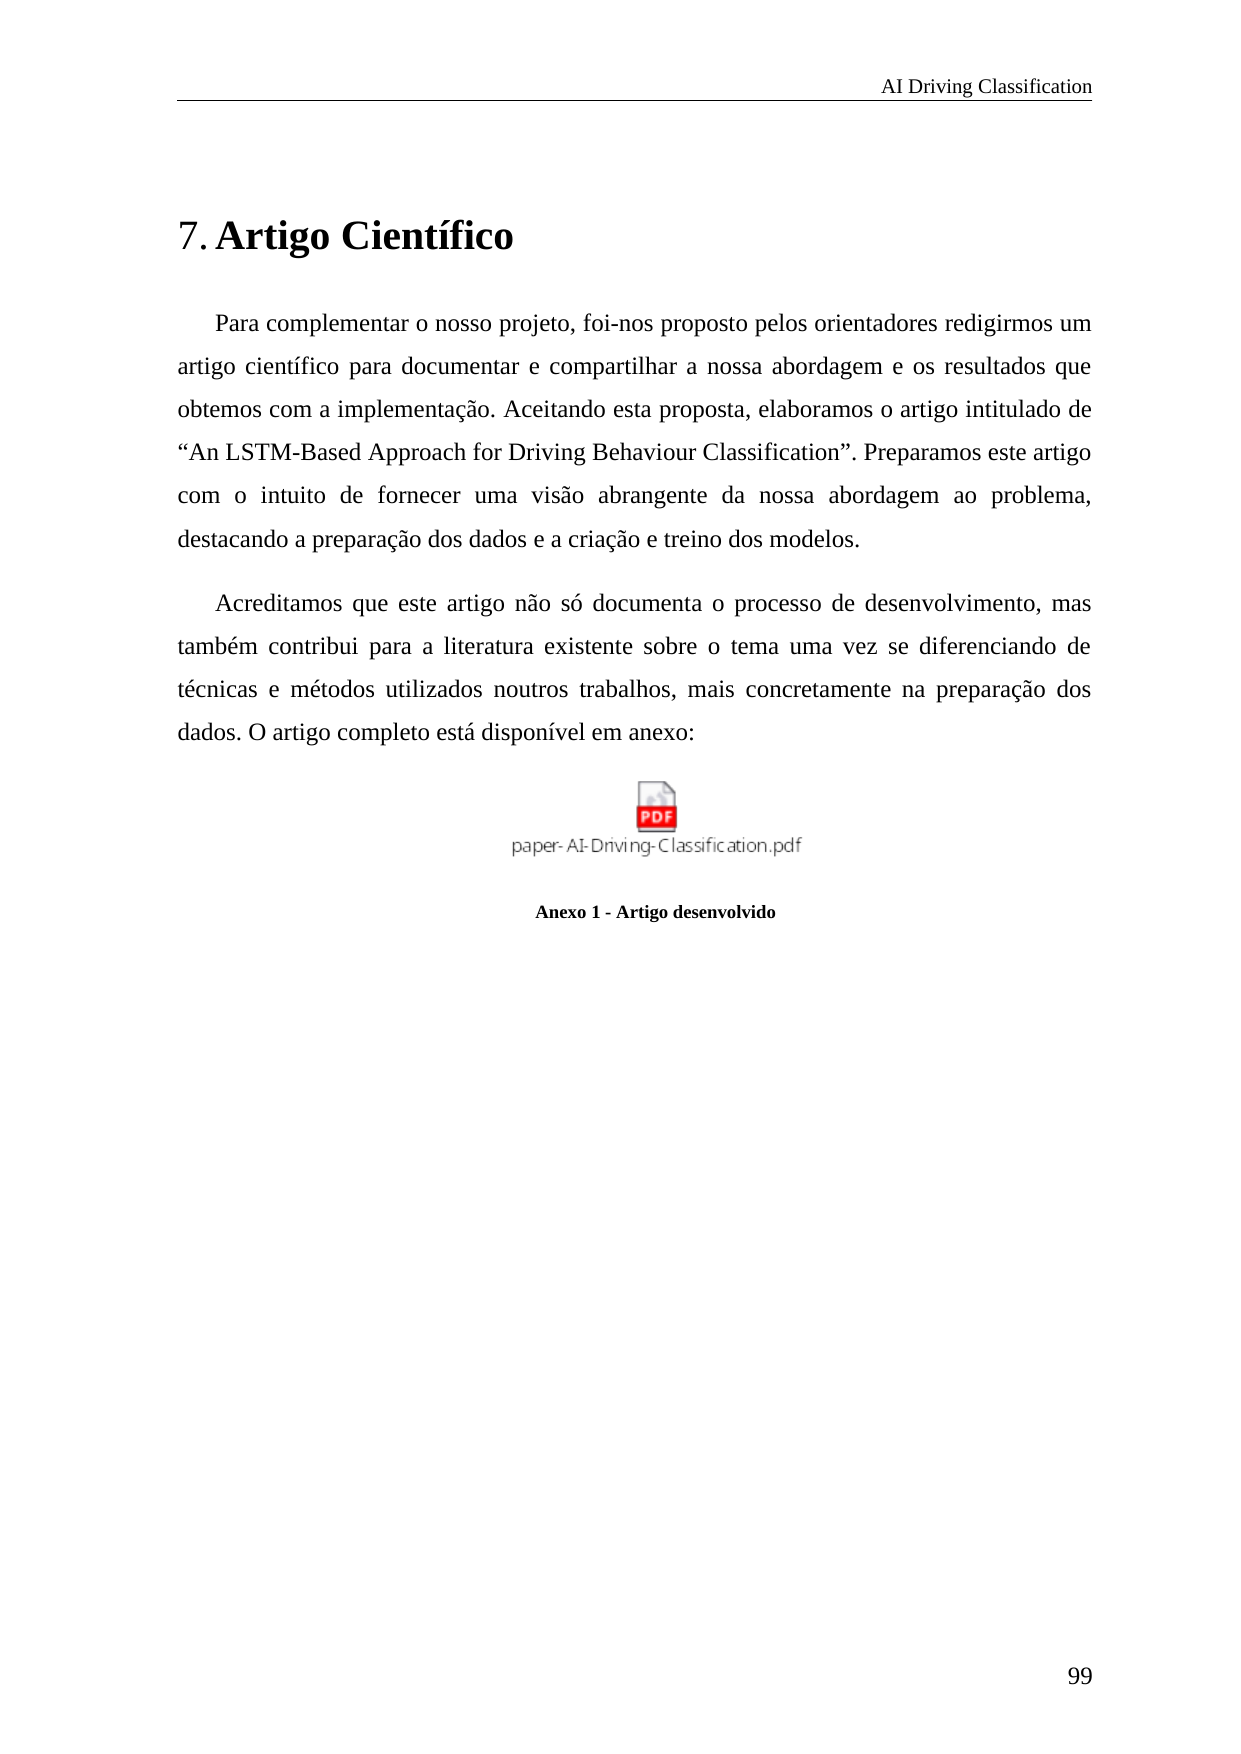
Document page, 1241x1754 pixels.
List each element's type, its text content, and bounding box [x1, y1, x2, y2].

text Anexo 1 - Artigo desenvolvido [177, 901, 1092, 923]
text Acreditamos que este artigo não só documenta o processo de desenvolvimento, mas também contribui para a literatura existente sobre o tema uma vez se diferenciando de técnicas e métodos utilizados noutros trabalhos, mais concretamente na preparação dos dados. O artigo completo está disponível em anexo: [177, 588, 1092, 746]
subtitle Artigo Científico [177, 210, 1092, 258]
text Para complementar o nosso projeto, foi-nos proposto pelos orientadores redigirmos um artigo científico para documentar e compartilhar a nossa abordagem e os resultados que obtemos com a implementação. Aceitando esta proposta, elaboramos o artigo intitulado de “An LSTM-Based Approach for Driving Behaviour Classification”. Preparamos este artigo com o intuito de fornecer uma visão abrangente da nossa abordagem ao problema, destacando a preparação dos dados e a criação e treino dos modelos. [177, 308, 1092, 552]
